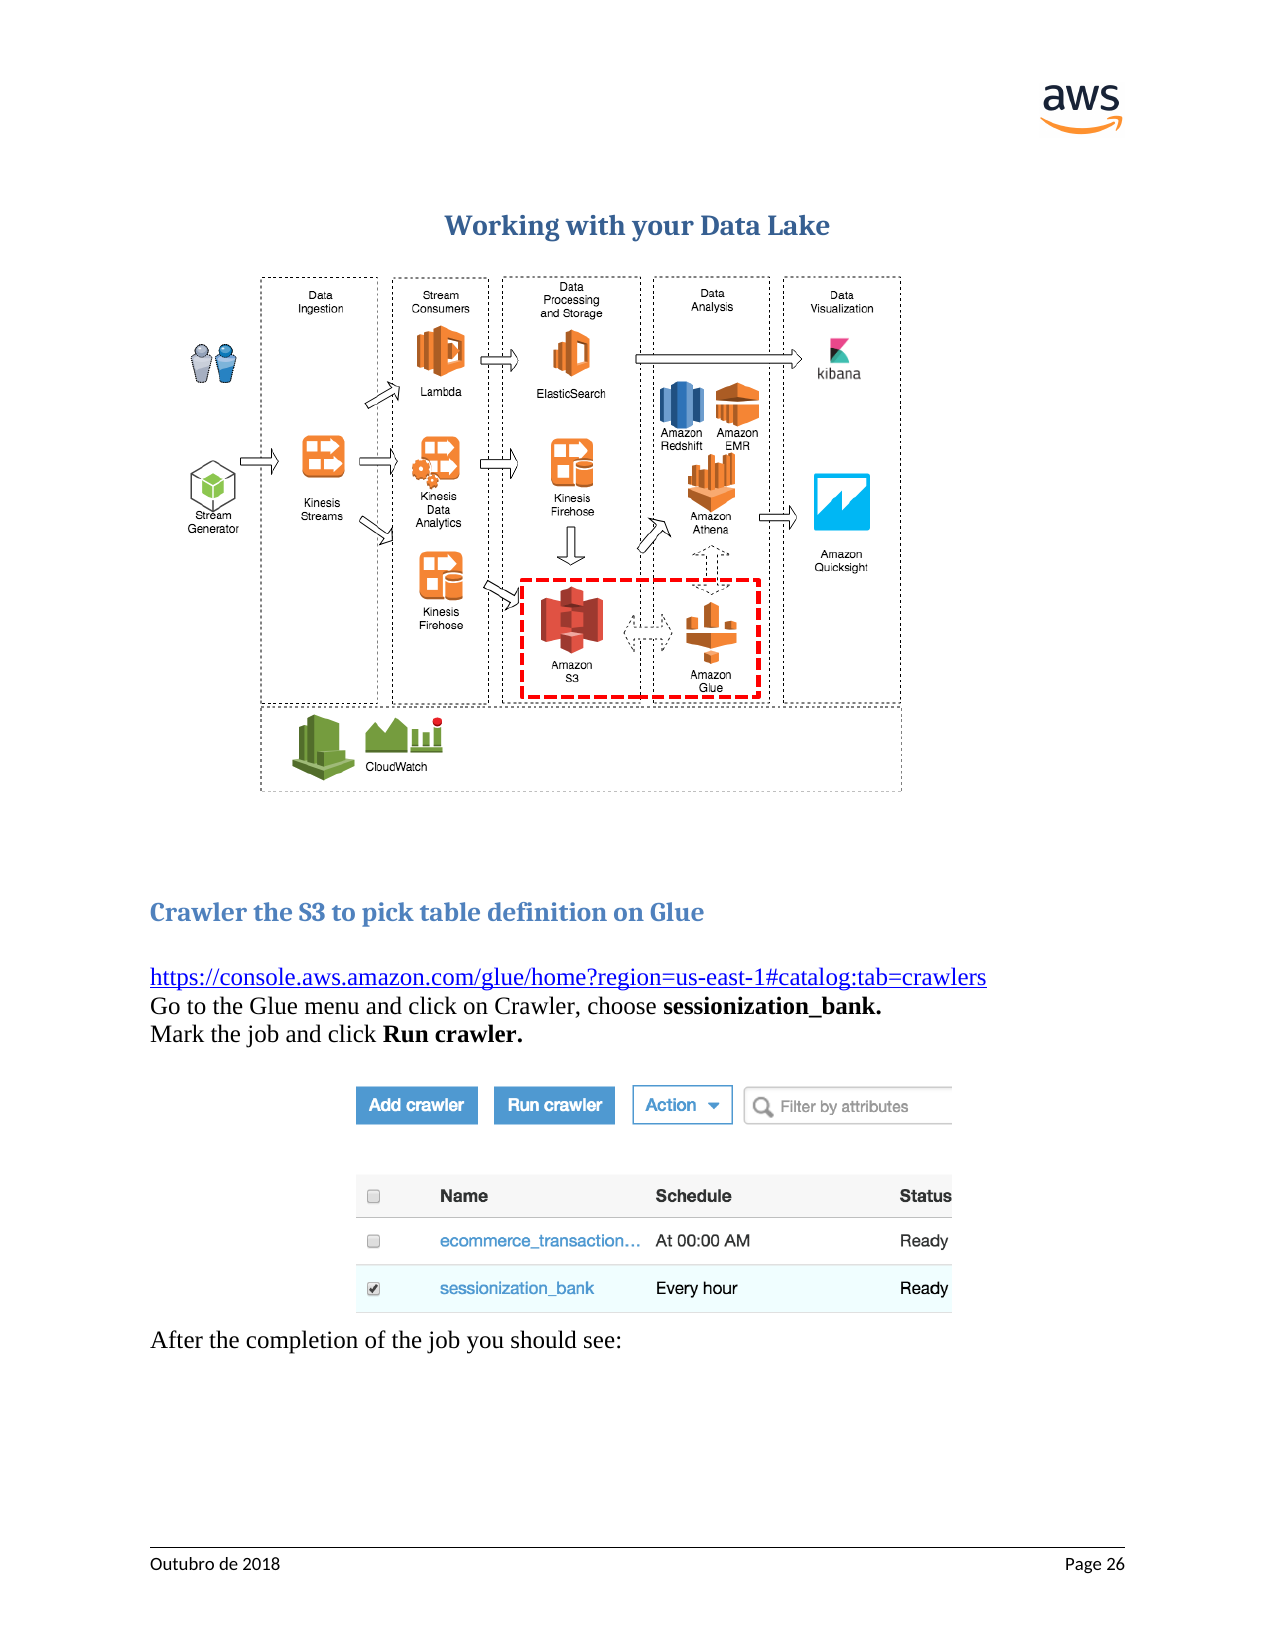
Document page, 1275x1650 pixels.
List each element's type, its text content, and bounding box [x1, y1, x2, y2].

text Go to the Glue menu and click on Crawler, choose sessionization_bank. [150, 991, 1125, 1019]
text Mark the job and click Run crawler. [150, 1019, 1125, 1048]
picture [323, 1048, 952, 1325]
subtitle Crawler the S3 to pick table definition on Glue [150, 897, 1125, 929]
picture [150, 276, 1059, 792]
picture [1039, 82, 1125, 138]
subtitle Working with your Data Lake [150, 209, 1125, 243]
text https://console.aws.amazon.com/glue/home?region=us-east-1#catalog:tab=crawlers [150, 962, 1125, 991]
text After the completion of the job you should see: [150, 1325, 1125, 1353]
